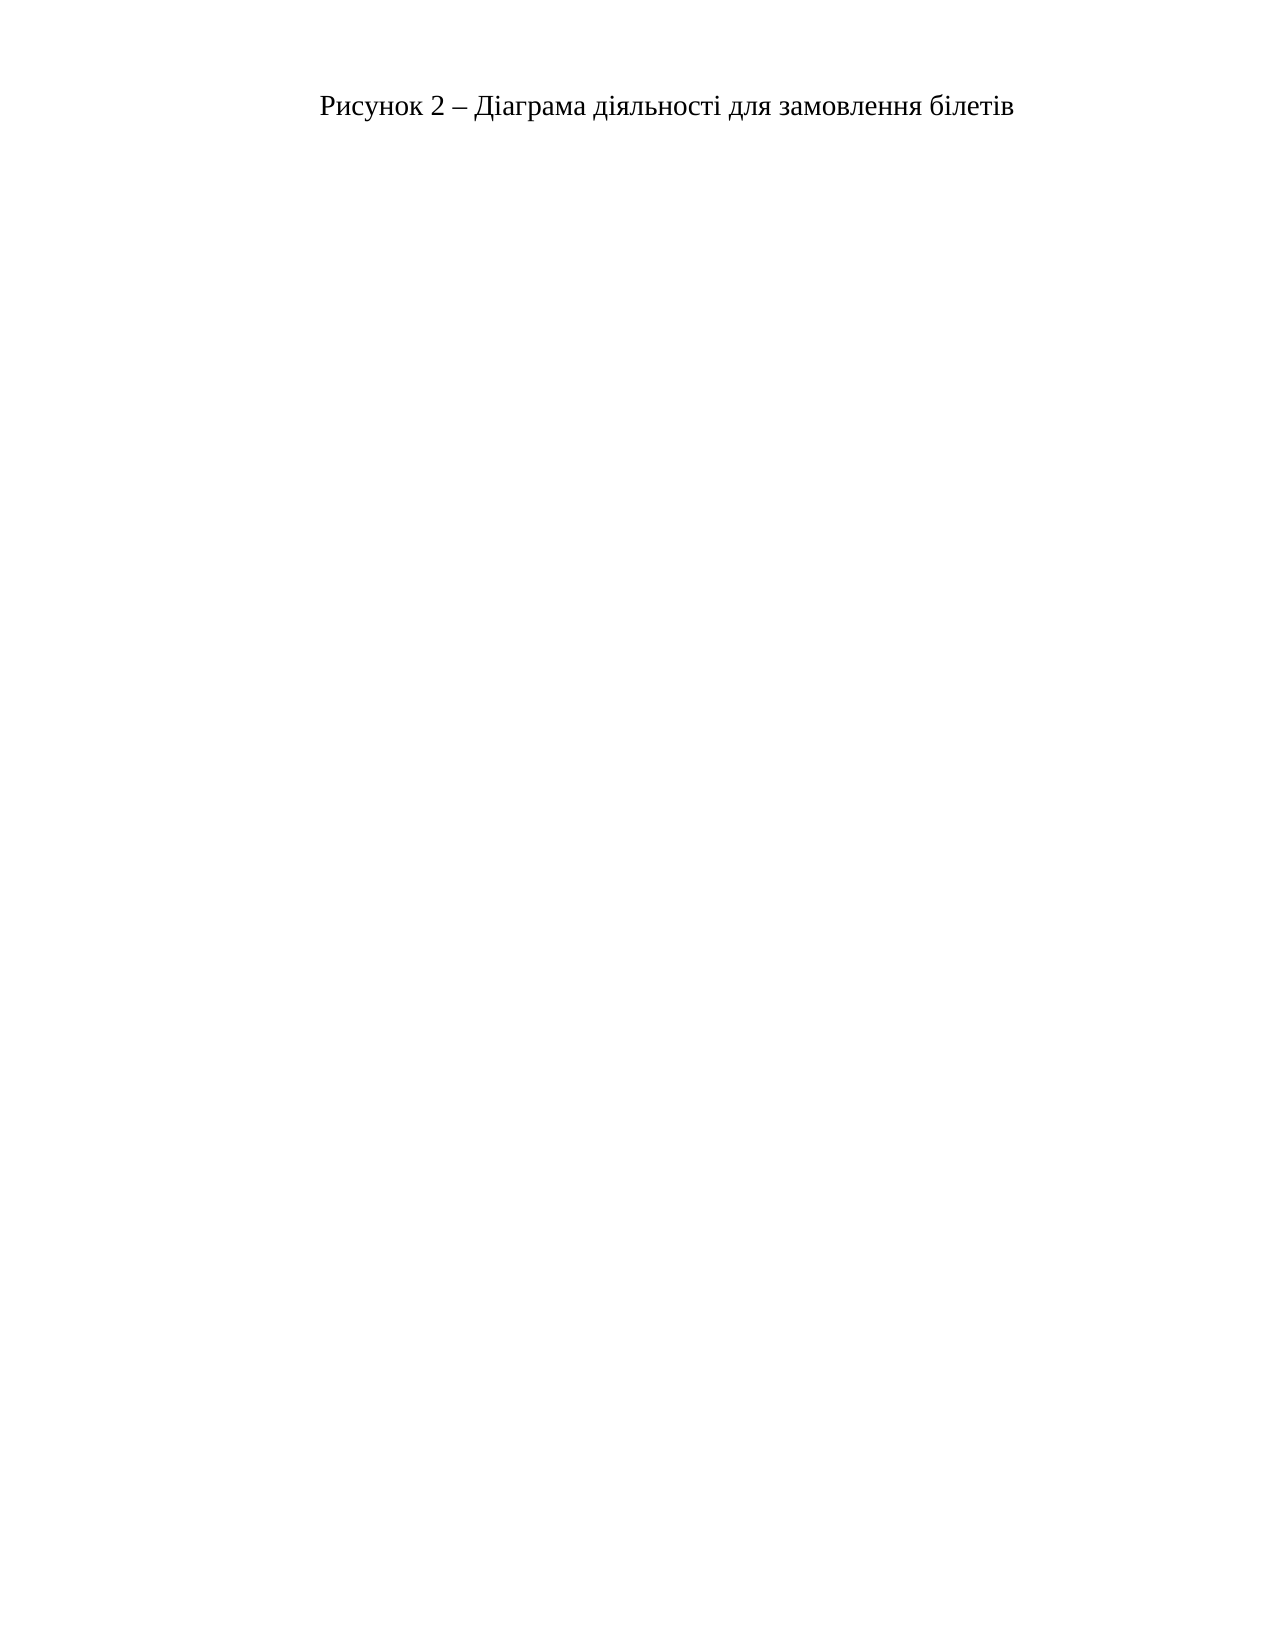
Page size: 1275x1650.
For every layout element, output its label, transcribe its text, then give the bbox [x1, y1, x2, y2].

text Рисунок 2 – Діаграма діяльності для замовлення білетів [148, 88, 1186, 122]
